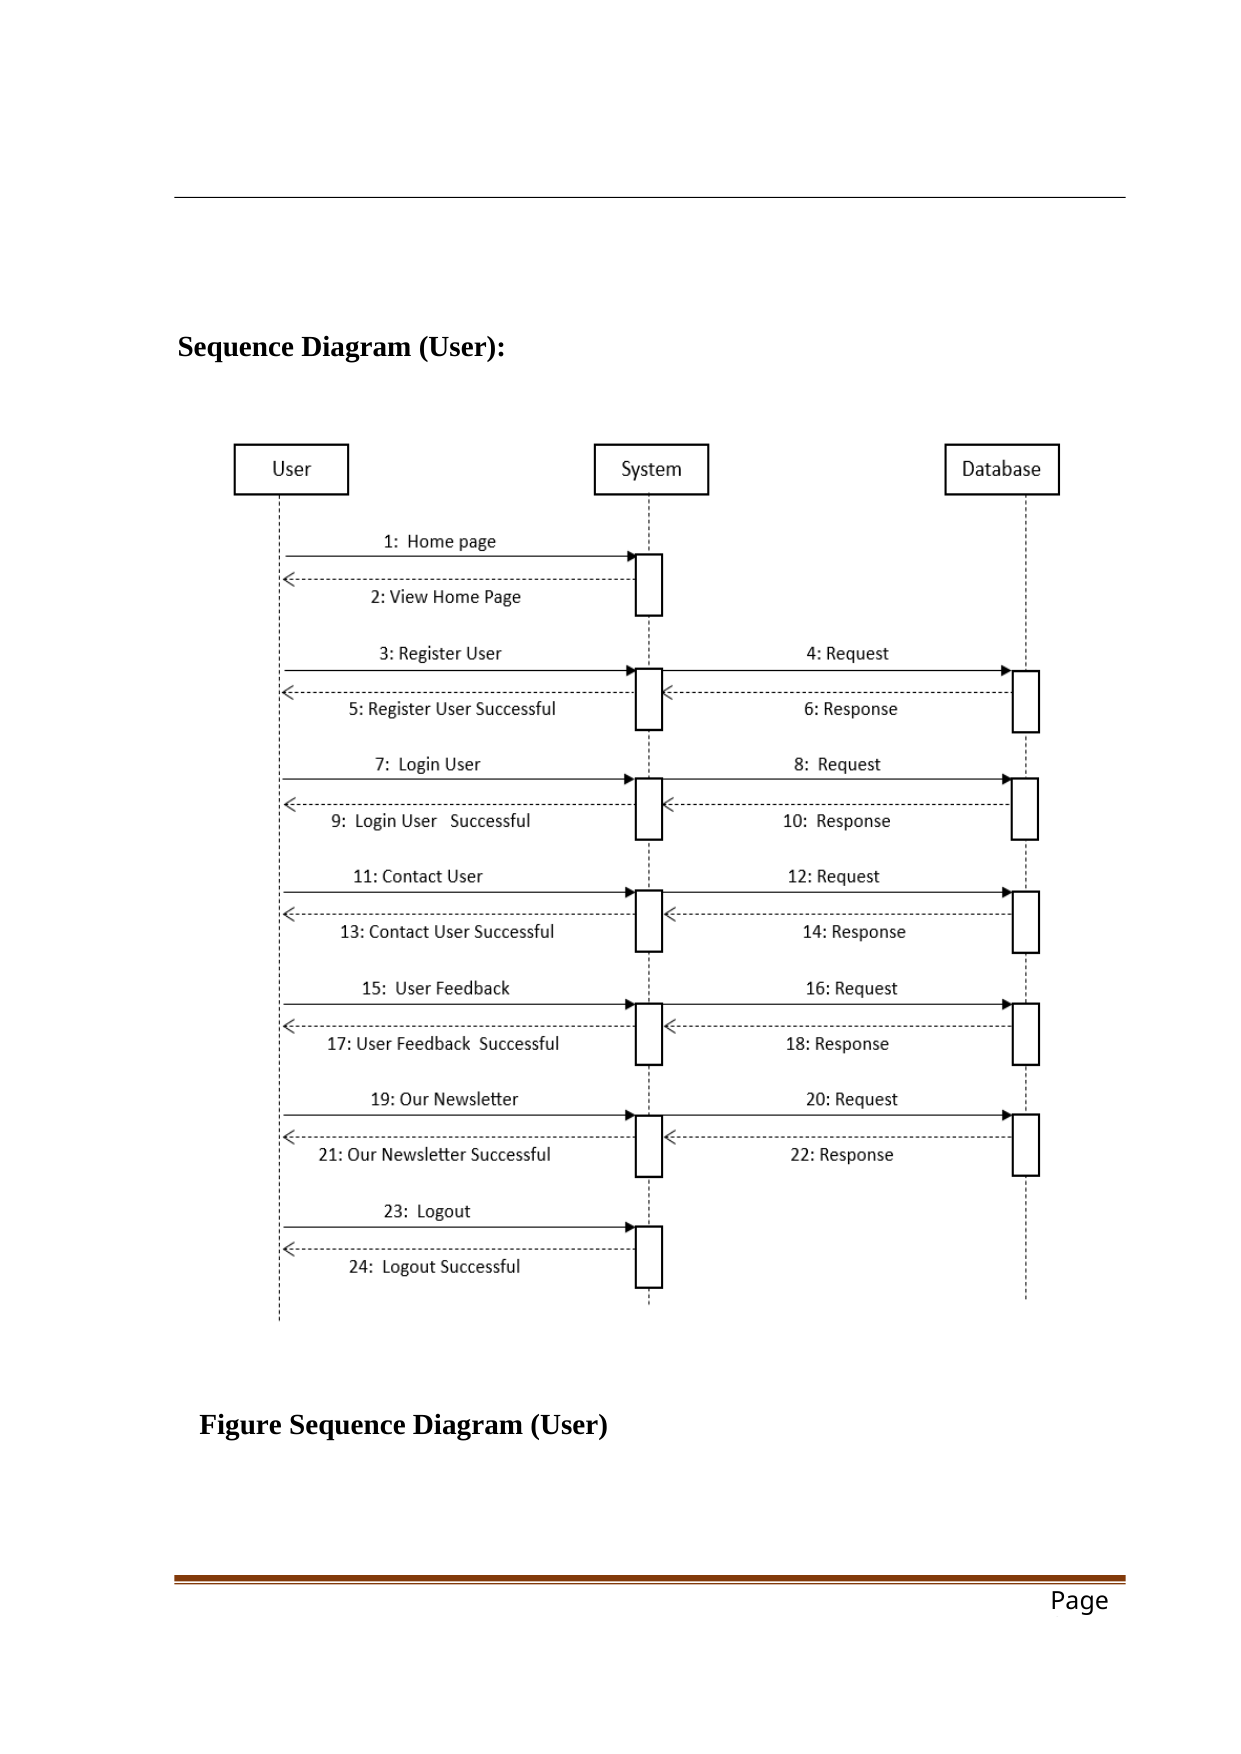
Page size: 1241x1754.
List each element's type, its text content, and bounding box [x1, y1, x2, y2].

text Sequence Diagram (User): [177, 329, 1122, 363]
text Figure Sequence Diagram (User) [177, 1407, 1122, 1441]
picture [177, 394, 1143, 1371]
